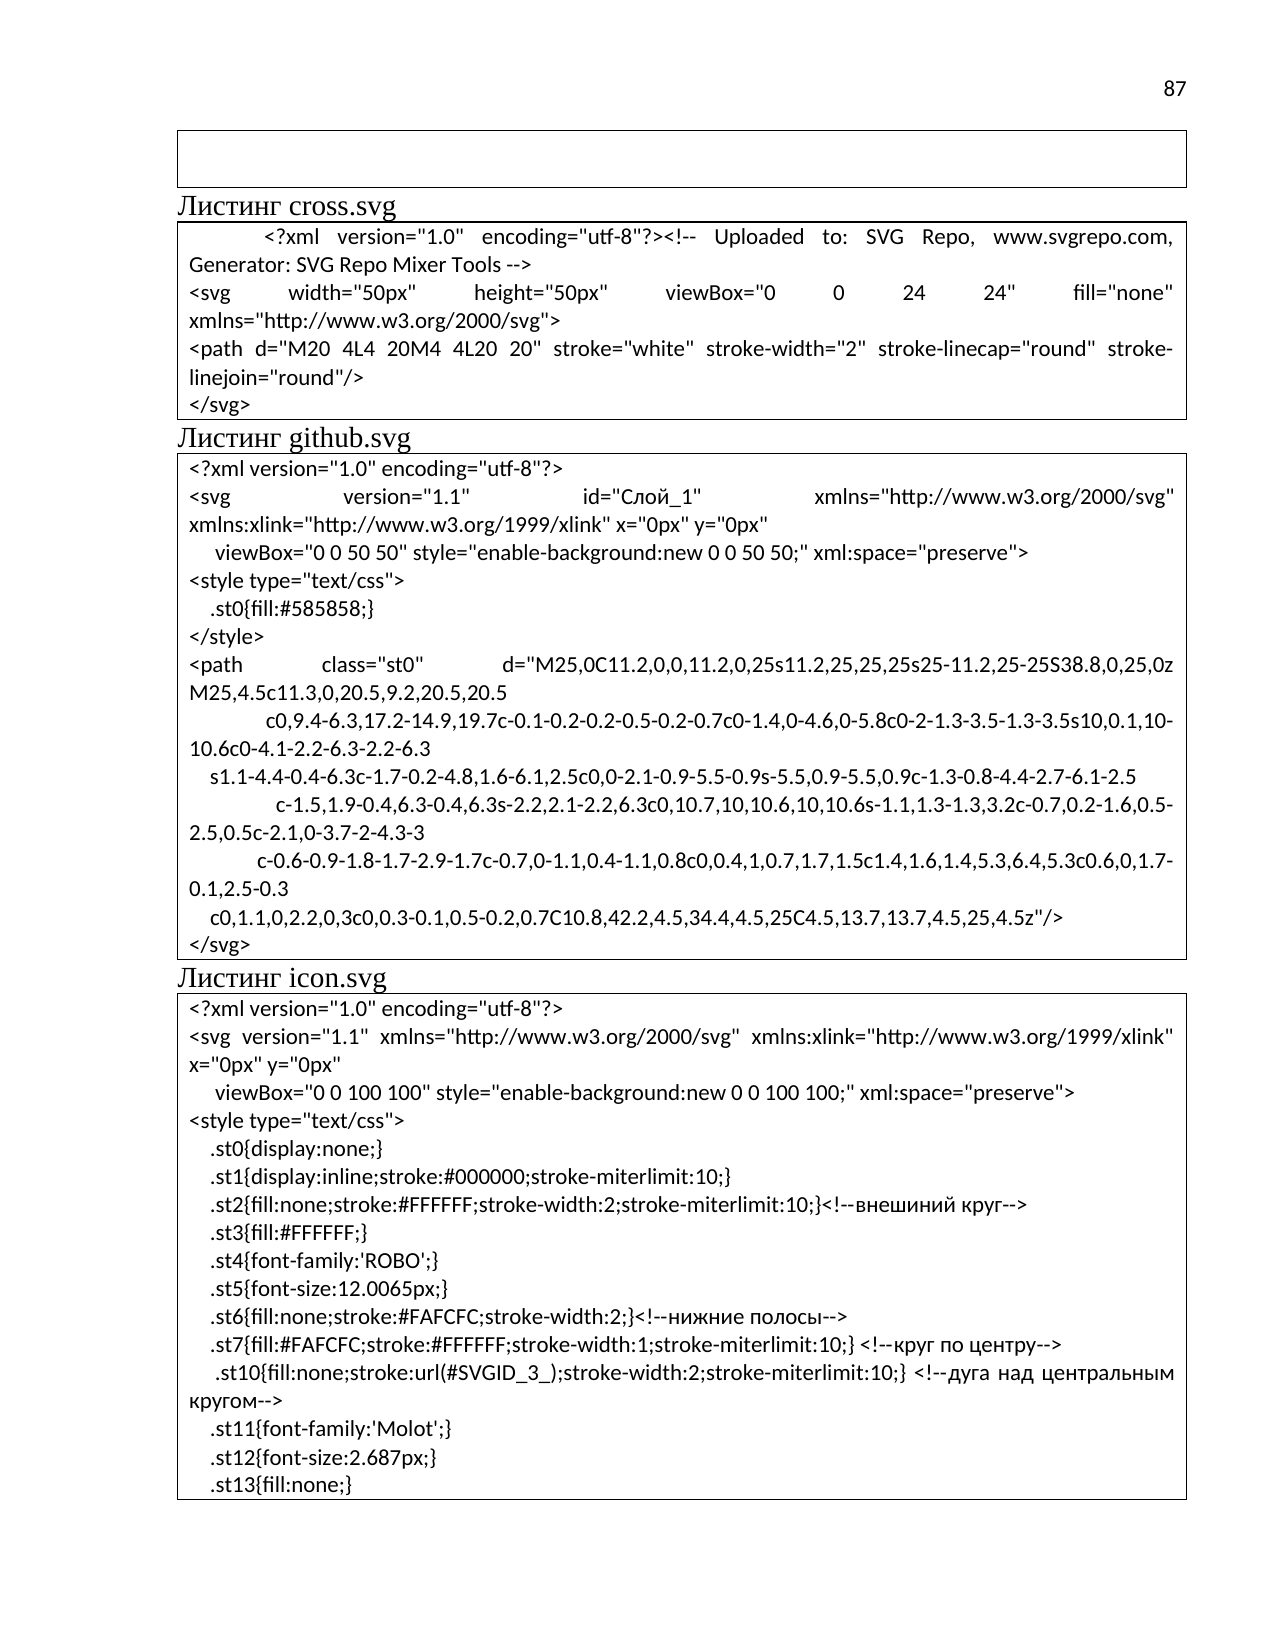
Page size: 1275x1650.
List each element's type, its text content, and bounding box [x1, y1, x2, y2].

text Листинг icon.svg [177, 960, 1186, 993]
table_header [178, 131, 1186, 187]
text Листинг github.svg [177, 420, 1186, 453]
table_header <?xml version="1.0" encoding="utf-8"?> <svg version="1.1" id="Слой_1" xmlns="http://www.w3.org/2000/svg" xmlns:xlink="http://www.w3.org/1999/xlink" x="0px" y="0px" viewBox="0 0 50 50" style="enable-background:new 0 0 50 50;" xml:space="preserve"> <style type="text/css"> .st0{fill:#585858;} </style> <path class="st0" d="M25,0C11.2,0,0,11.2,0,25s11.2,25,25,25s25-11.2,25-25S38.8,0,25,0z M25,4.5c11.3,0,20.5,9.2,20.5,20.5 c0,9.4-6.3,17.2-14.9,19.7c-0.1-0.2-0.2-0.5-0.2-0.7c0-1.4,0-4.6,0-5.8c0-2-1.3-3.5-1.3-3.5s10,0.1,10-10.6c0-4.1-2.2-6.3-2.2-6.3 s1.1-4.4-0.4-6.3c-1.7-0.2-4.8,1.6-6.1,2.5c0,0-2.1-0.9-5.5-0.9s-5.5,0.9-5.5,0.9c-1.3-0.8-4.4-2.7-6.1-2.5 c-1.5,1.9-0.4,6.3-0.4,6.3s-2.2,2.1-2.2,6.3c0,10.7,10,10.6,10,10.6s-1.1,1.3-1.3,3.2c-0.7,0.2-1.6,0.5-2.5,0.5c-2.1,0-3.7-2-4.3-3 c-0.6-0.9-1.8-1.7-2.9-1.7c-0.7,0-1.1,0.4-1.1,0.8c0,0.4,1,0.7,1.7,1.5c1.4,1.6,1.4,5.3,6.4,5.3c0.6,0,1.7-0.1,2.5-0.3 c0,1.1,0,2.2,0,3c0,0.3-0.1,0.5-0.2,0.7C10.8,42.2,4.5,34.4,4.5,25C4.5,13.7,13.7,4.5,25,4.5z"/> </svg> [178, 454, 1186, 959]
table_header <?xml version="1.0" encoding="utf-8"?><!-- Uploaded to: SVG Repo, www.svgrepo.com, Generator: SVG Repo Mixer Tools --> <svg width="50px" height="50px" viewBox="0 0 24 24" fill="none" xmlns="http://www.w3.org/2000/svg"> <path d="M20 4L4 20M4 4L20 20" stroke="white" stroke-width="2" stroke-linecap="round" stroke-linejoin="round"/> </svg> [178, 223, 1186, 419]
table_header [178, 994, 1186, 1499]
text Листинг cross.svg [177, 188, 1186, 221]
